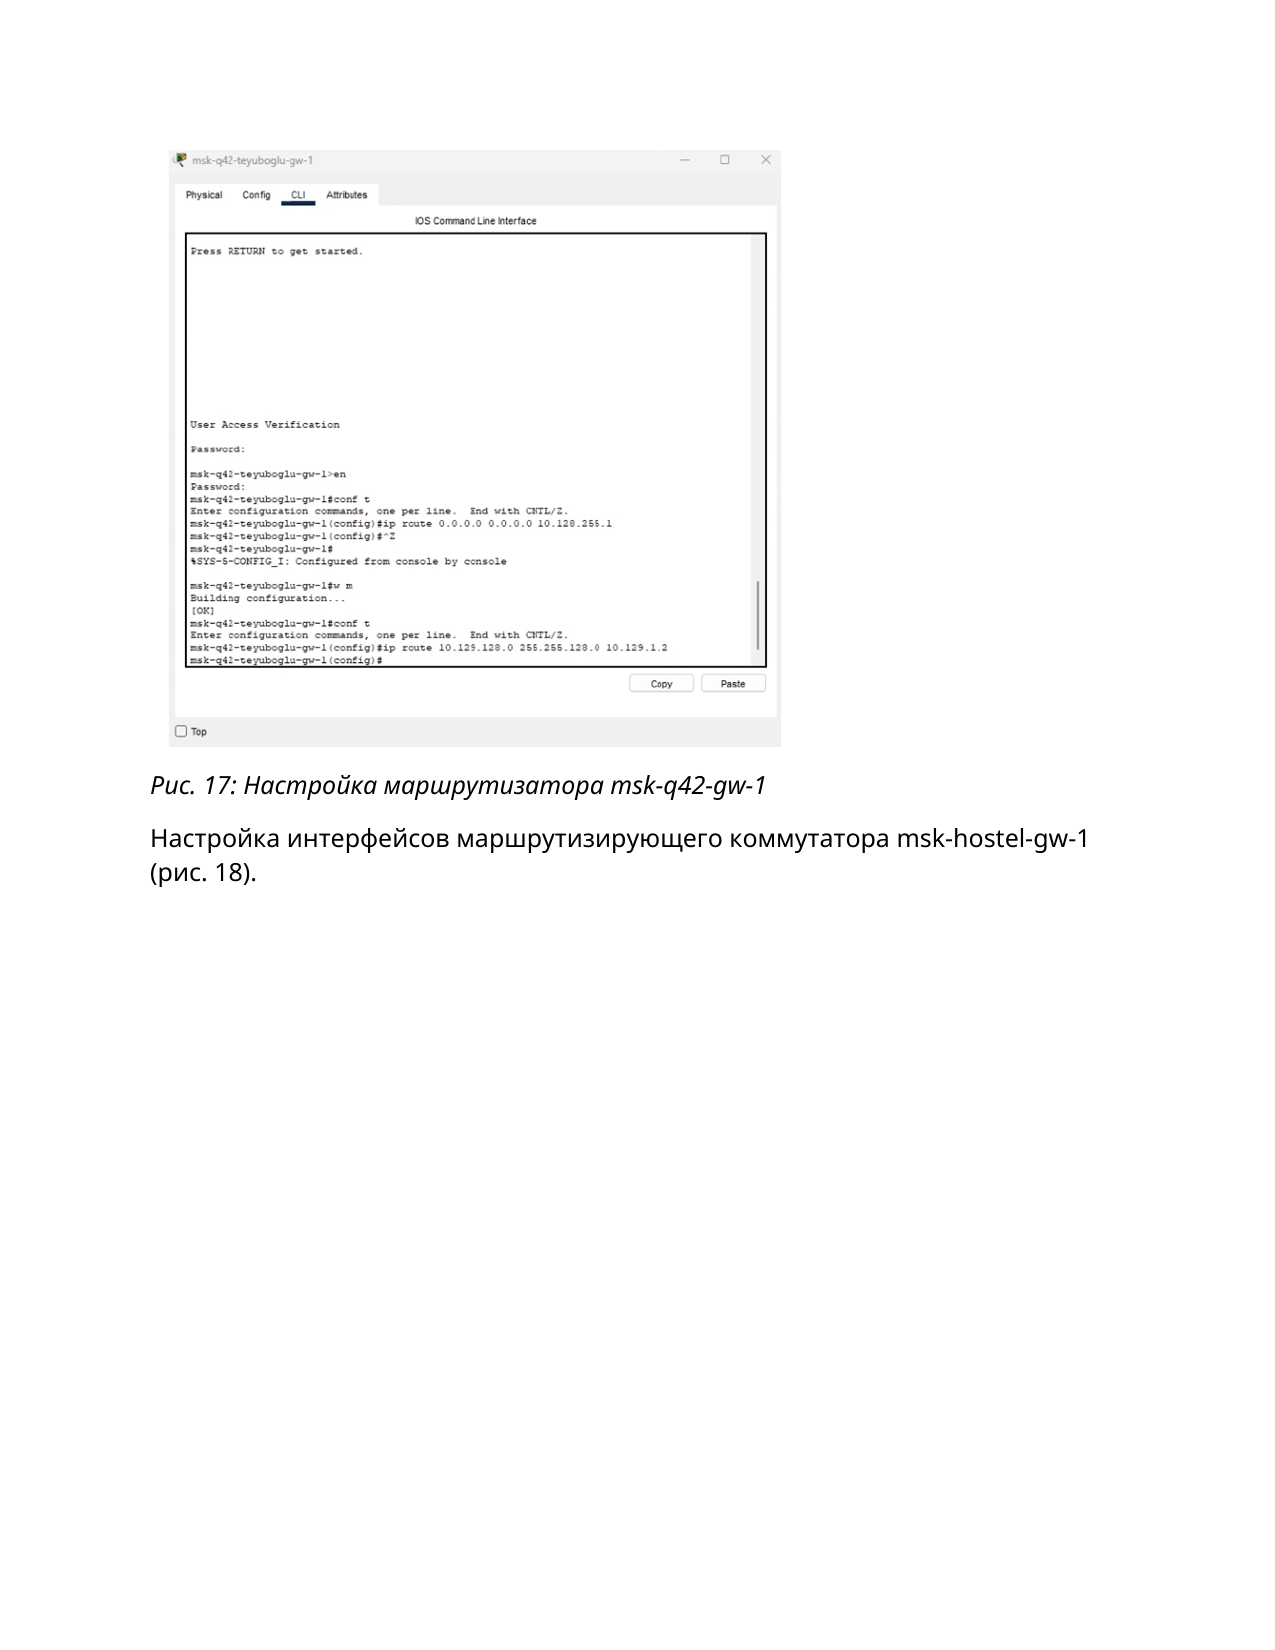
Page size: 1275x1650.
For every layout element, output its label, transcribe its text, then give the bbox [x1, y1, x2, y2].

text Настройка интерфейсов маршрутизирующего коммутатора msk-hostel-gw-1 (рис. 18). [150, 820, 1125, 888]
text Рис. 17: Настройка маршрутизатора msk-q42-gw-1 [150, 768, 1125, 802]
picture [168, 150, 782, 747]
